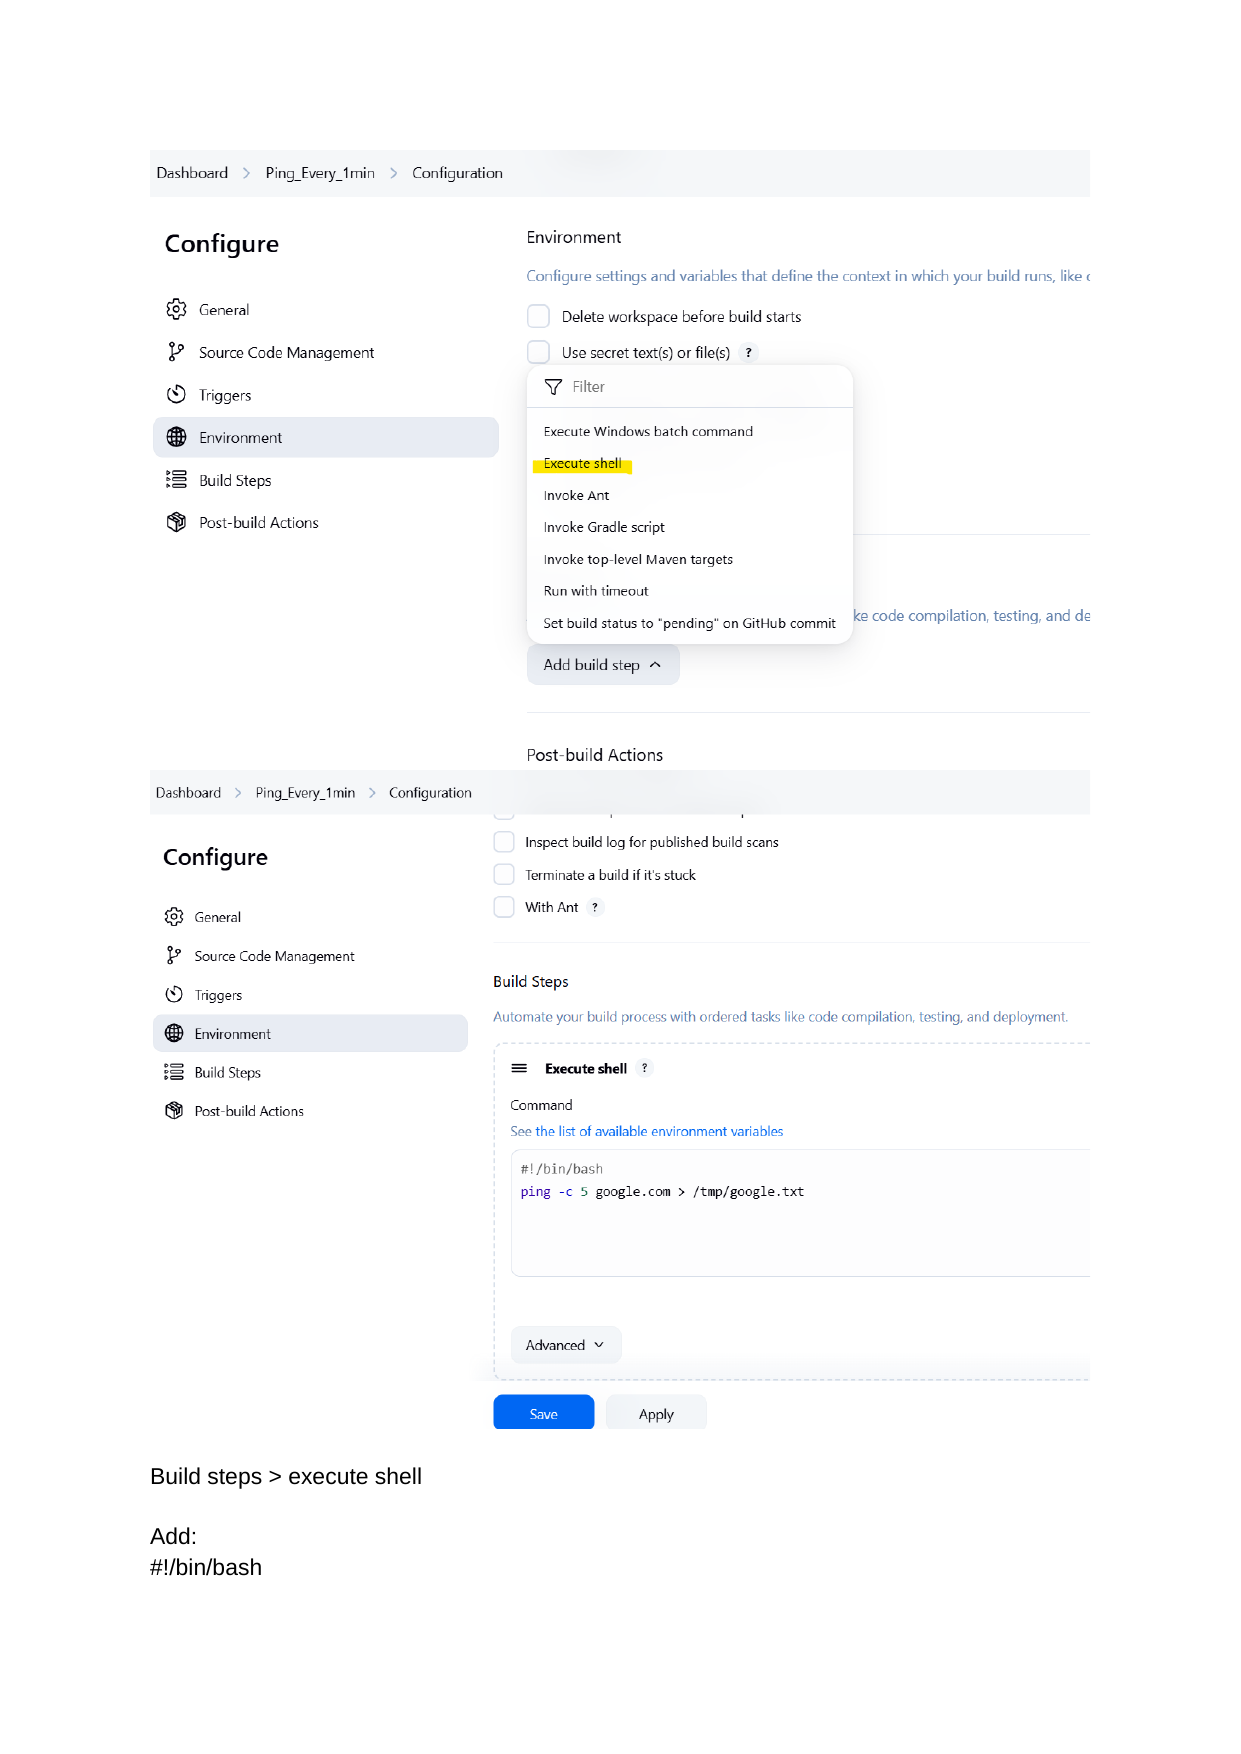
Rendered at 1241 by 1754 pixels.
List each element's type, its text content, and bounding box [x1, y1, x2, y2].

text #!/bin/bash [150, 1553, 1090, 1580]
picture [150, 770, 1091, 1429]
picture [150, 150, 1091, 767]
text Add: [150, 1523, 1090, 1550]
text Build steps > execute shell [150, 1463, 1090, 1489]
